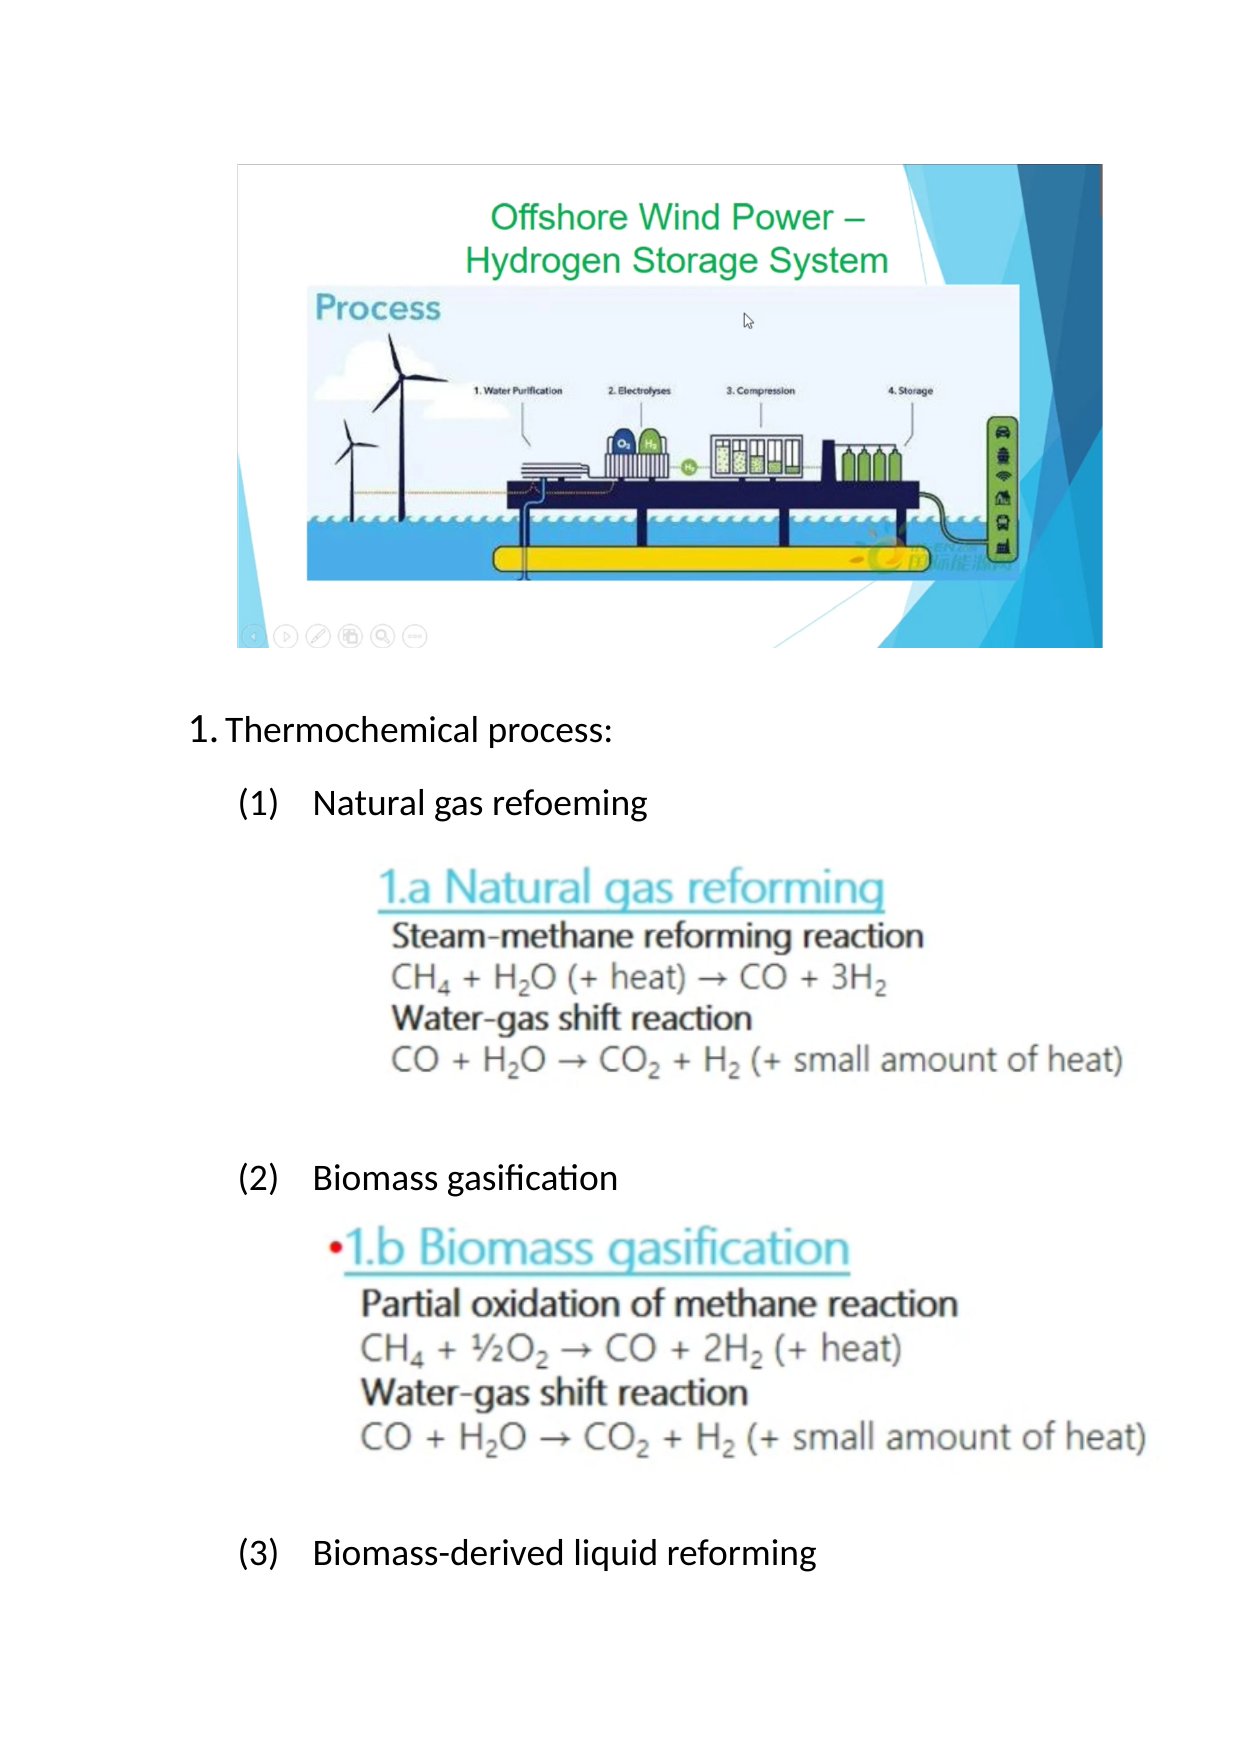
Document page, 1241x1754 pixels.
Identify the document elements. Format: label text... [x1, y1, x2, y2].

list Thermochemical process: [187, 689, 1053, 764]
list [237, 1514, 1053, 1589]
picture [312, 1214, 1178, 1491]
picture [237, 164, 1103, 648]
picture [312, 839, 1178, 1109]
